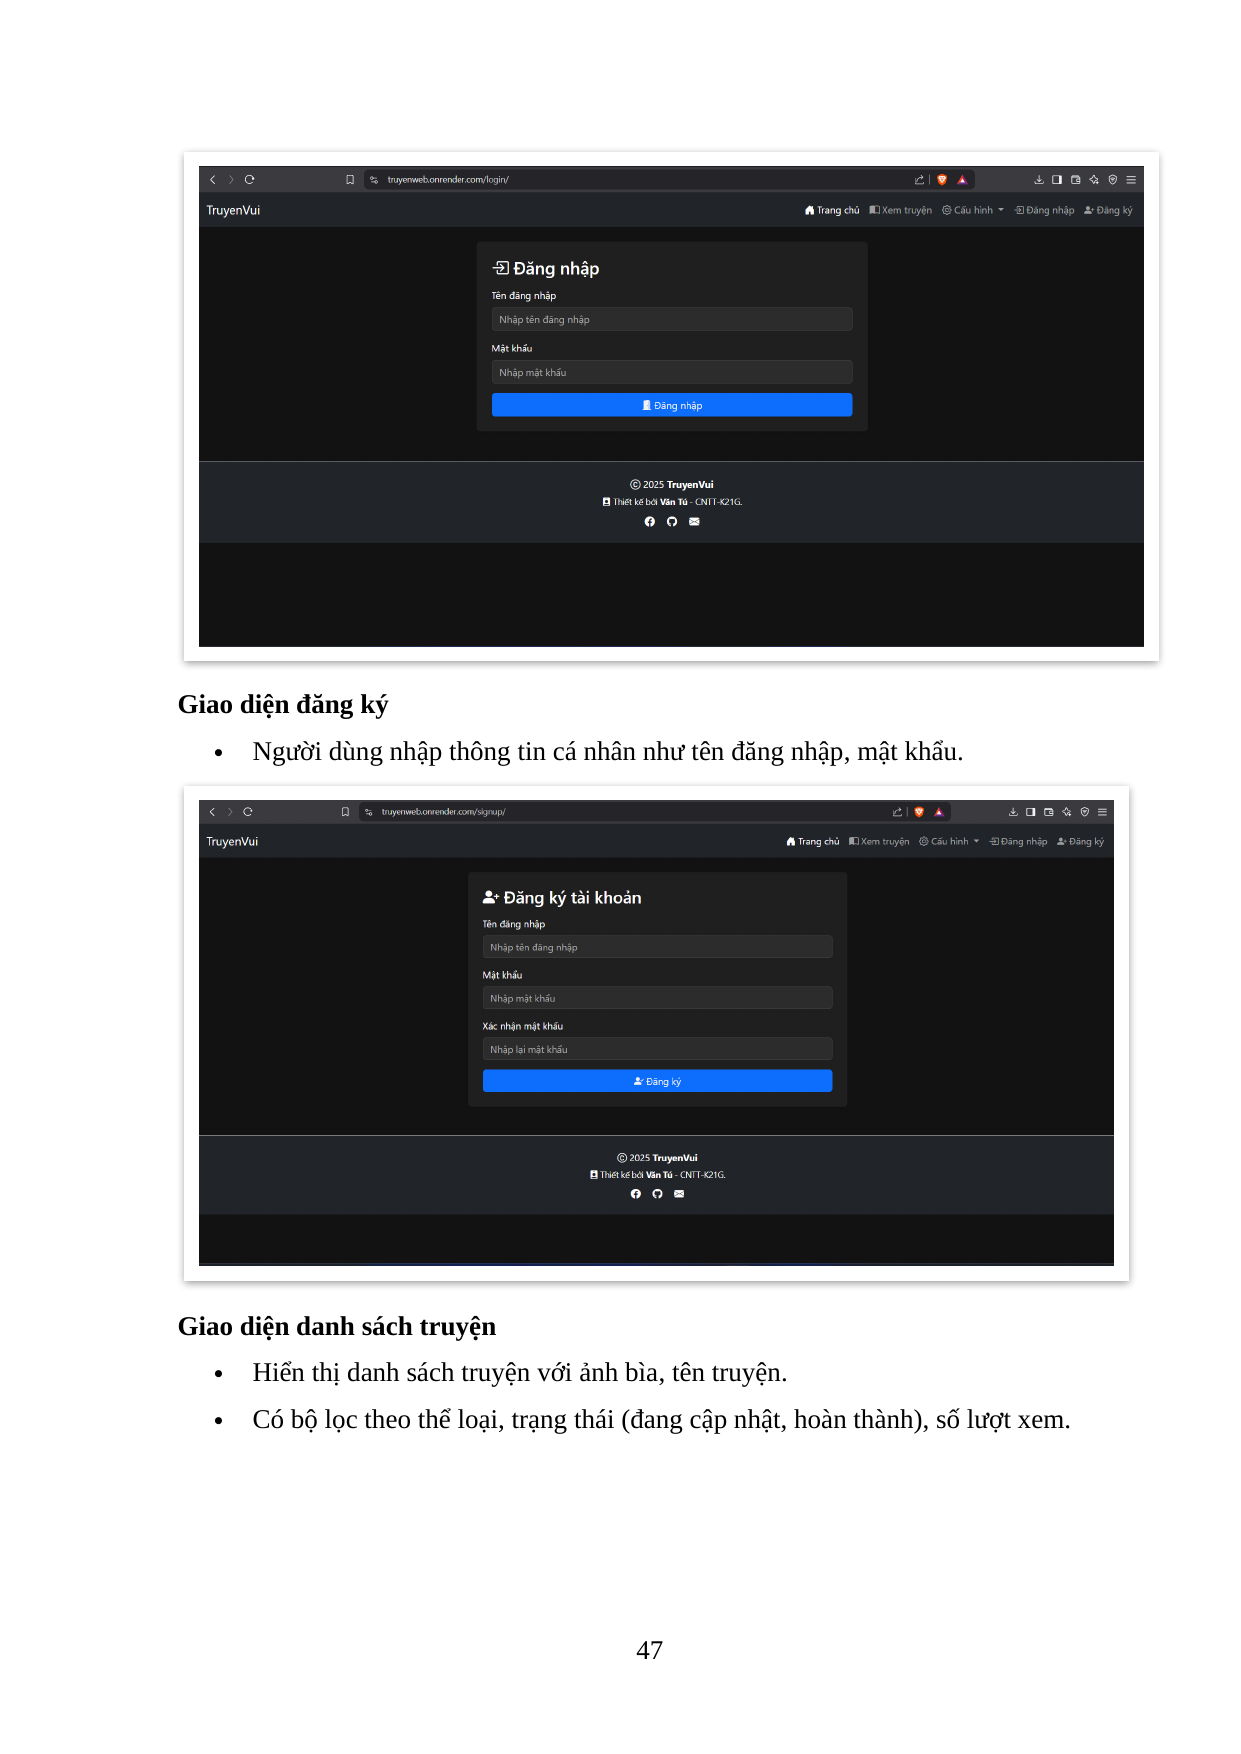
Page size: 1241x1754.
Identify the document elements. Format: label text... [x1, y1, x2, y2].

text Giao diện danh sách truyện [177, 1310, 1122, 1341]
list Hiển thị danh sách truyện với ảnh bìa, tên truyện. [215, 1357, 1122, 1388]
text Giao diện đăng ký [177, 688, 1122, 719]
picture [199, 800, 1114, 1266]
list Có bộ lọc theo thể loại, trạng thái (đang cập nhật, hoàn thành), số lượt xem. [215, 1403, 1122, 1434]
picture [199, 166, 1144, 647]
list Người dùng nhập thông tin cá nhân như tên đăng nhập, mật khẩu. [215, 735, 1122, 766]
